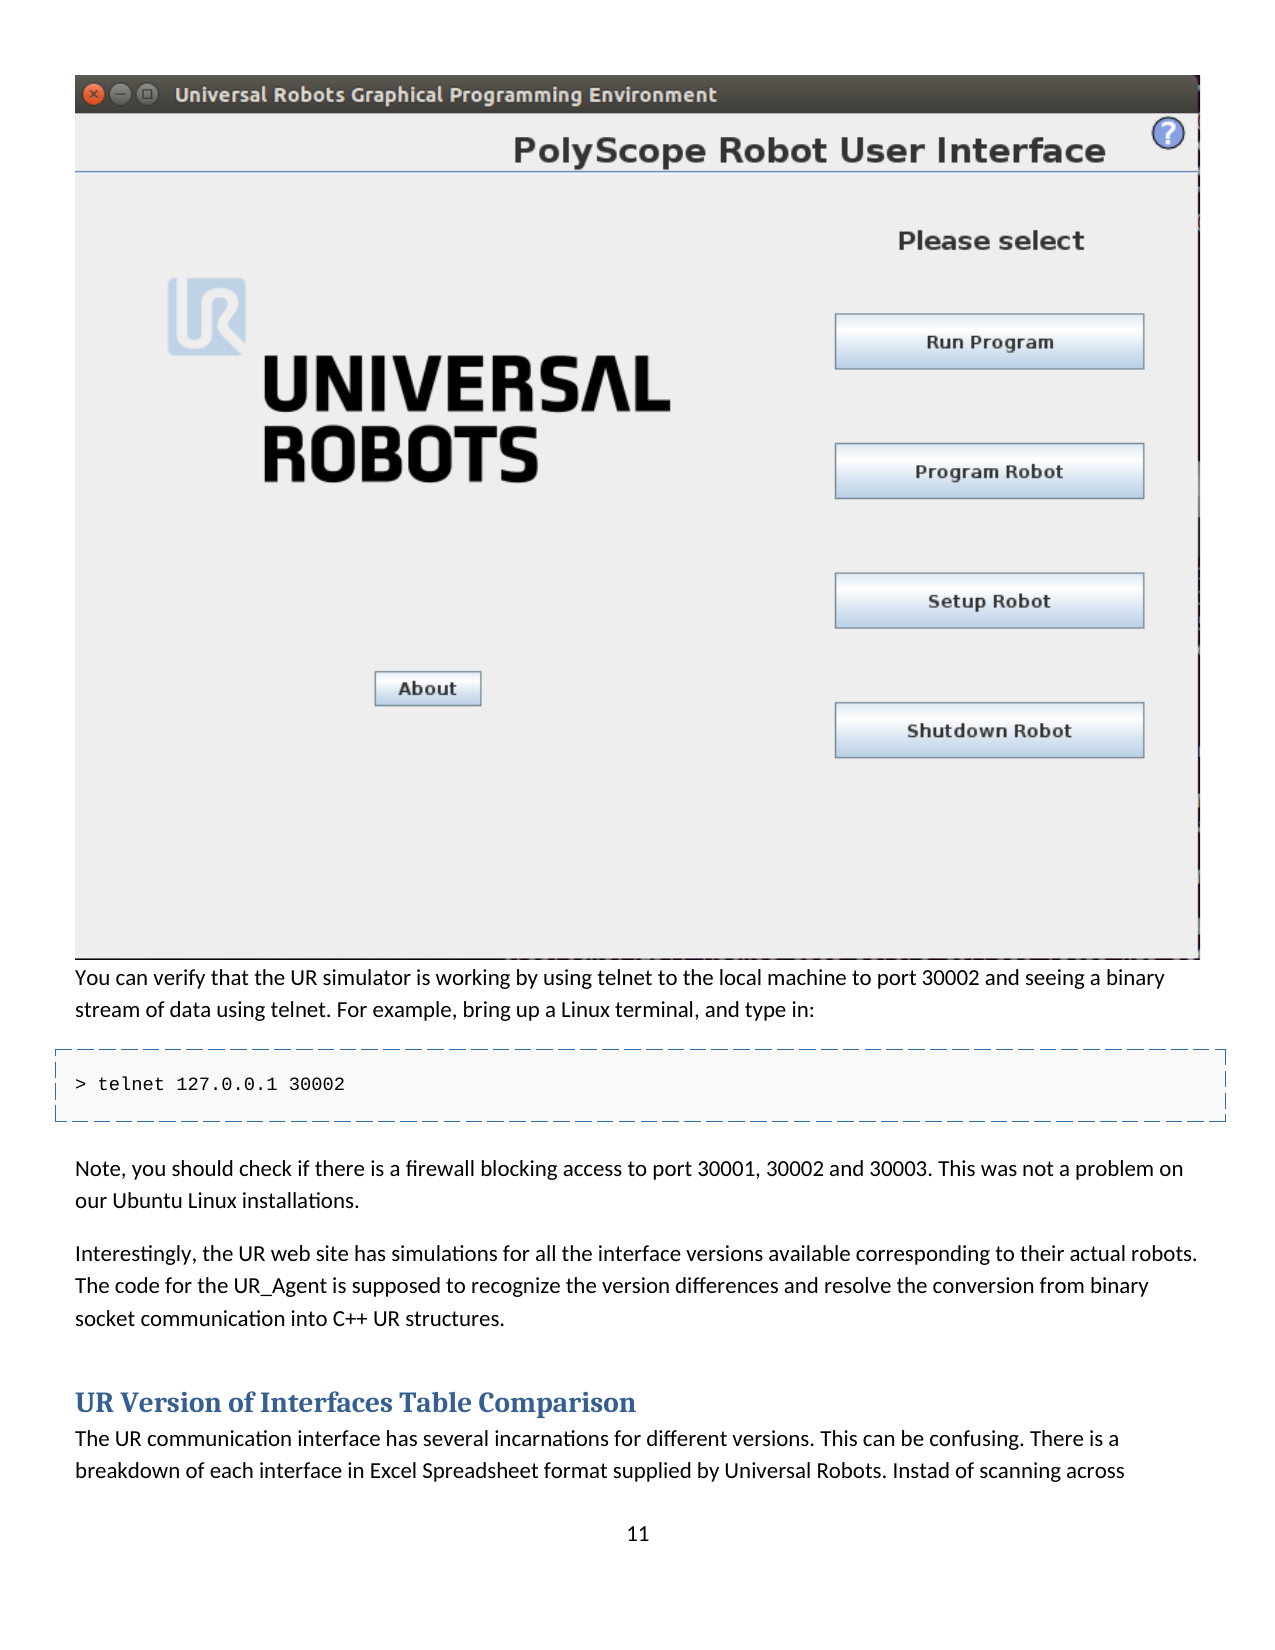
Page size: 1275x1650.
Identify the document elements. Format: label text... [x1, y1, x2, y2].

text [75, 1424, 1200, 1485]
picture [75, 75, 1200, 960]
text > telnet 127.0.0.1 30002 [55, 1049, 1226, 1122]
text Note, you should check if there is a firewall blocking access to port 30001, 30002 and 30003. This was not a problem on our Ubuntu Linux installations. [75, 1122, 1200, 1214]
text Interestingly, the UR web site has simulations for all the interface versions available corresponding to their actual robots. The code for the UR_Agent is supposed to recognize the version differences and resolve the conversion from binary socket communication into C++ UR structures. [75, 1239, 1200, 1332]
subtitle UR Version of Interfaces Table Comparison [75, 1386, 1200, 1419]
text You can verify that the UR simulator is working by using telnet to the local machine to port 30002 and seeing a binary stream of data using telnet. For example, bring up a Linux terminal, and type in: [75, 960, 1200, 1024]
